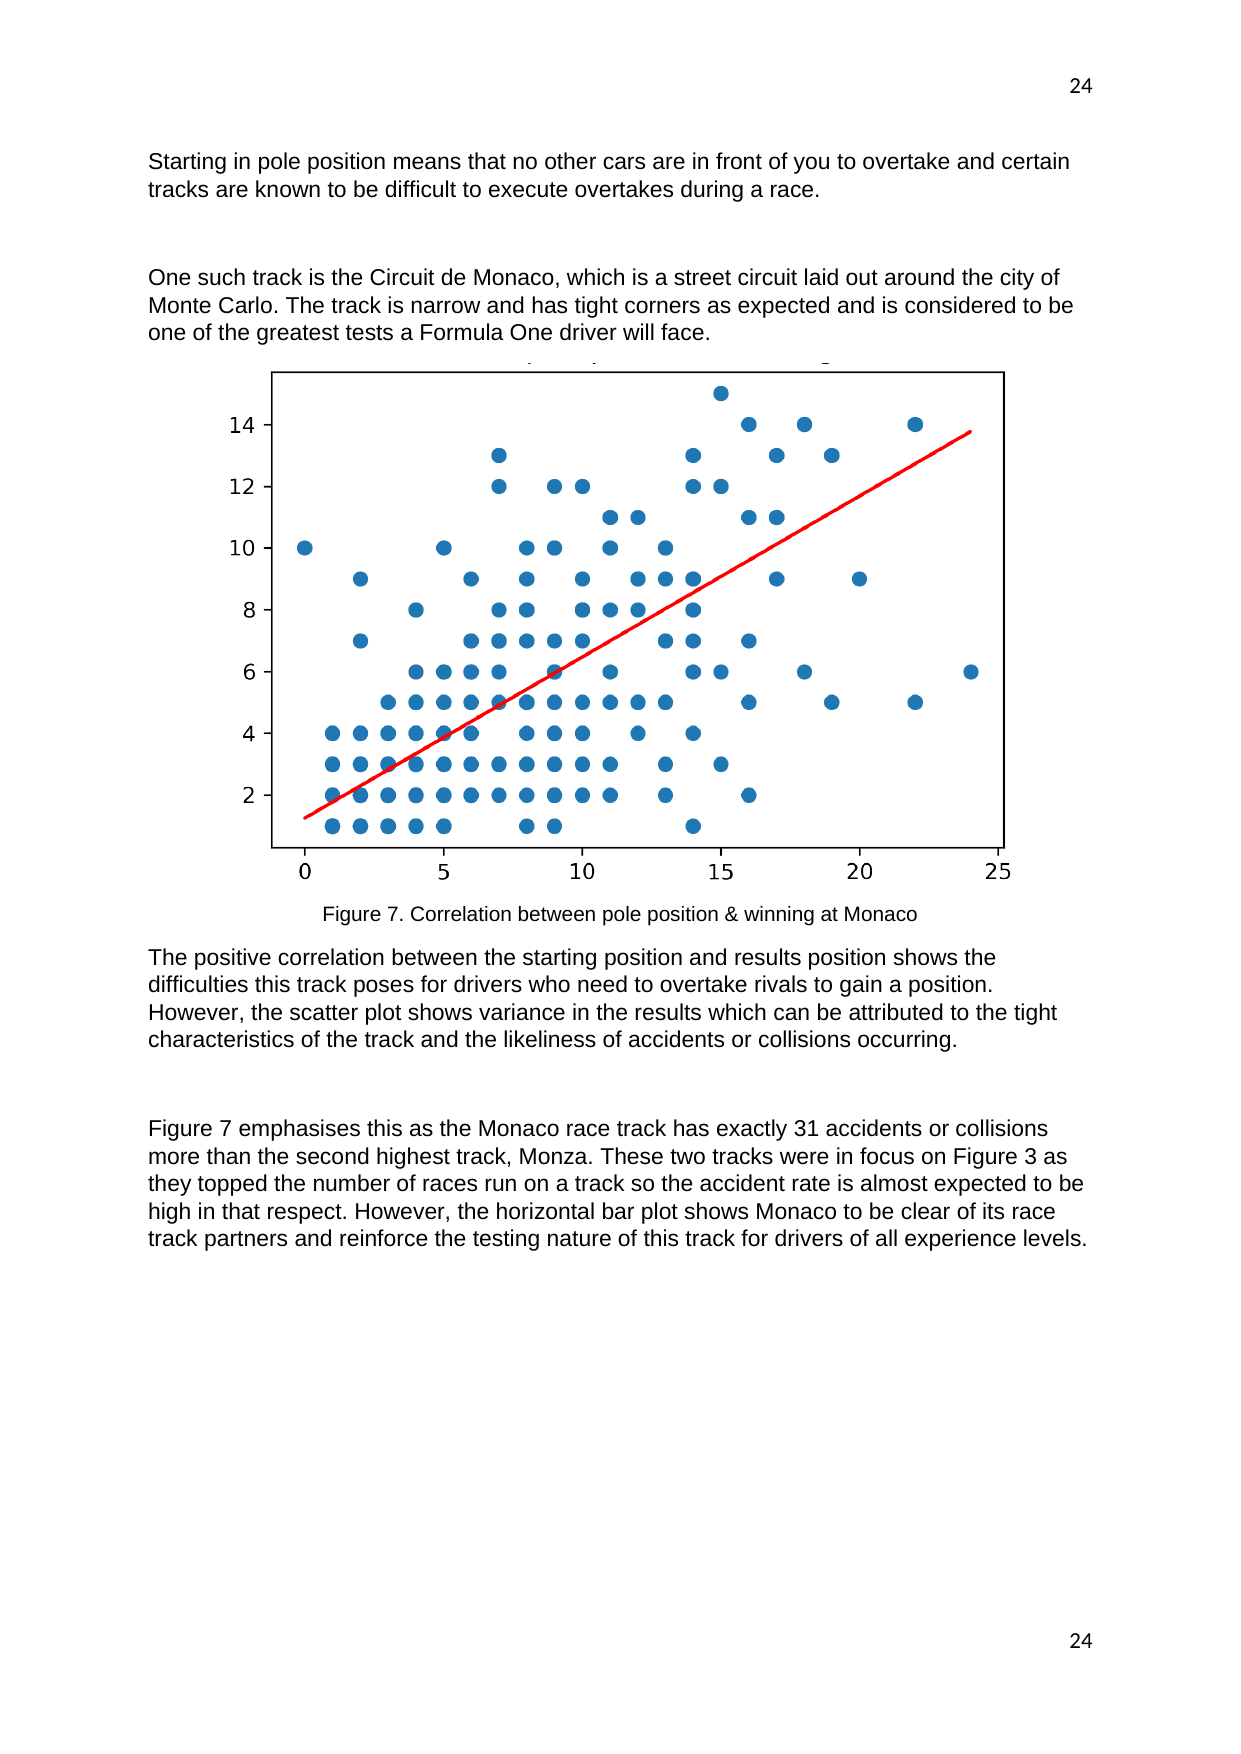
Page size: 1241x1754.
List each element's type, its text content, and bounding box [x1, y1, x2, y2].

picture [224, 363, 1016, 884]
text The positive correlation between the starting position and results position shows the difficulties this track poses for drivers who need to overtake rivals to gain a position. However, the scatter plot shows variance in the results which can be attributed to the tight characteristics of the track and the likeliness of accidents or collisions occurring. [148, 944, 1092, 1053]
text Starting in pole position means that no other cars are in front of you to overtake and certain tracks are known to be difficult to execute overtakes during a race. [148, 148, 1092, 202]
text One such track is the Circuit de Monaco, which is a street circuit laid out around the city of Monte Carlo. The track is narrow and has tight corners as expected and is considered to be one of the greatest tests a Formula One driver will face. [148, 264, 1092, 346]
text Figure 7. Correlation between pole position & winning at Monaco [148, 902, 1092, 926]
text Figure 7 emphasises this as the Monaco race track has exactly 31 accidents or collisions more than the second highest track, Monza. These two tracks were in focus on Figure 3 as they topped the number of races run on a track so the accident rate is almost expected to be high in that respect. However, the horizontal bar plot shows Monaco to be clear of its race track partners and reinforce the testing nature of this track for drivers of all experience levels. [148, 1115, 1092, 1252]
